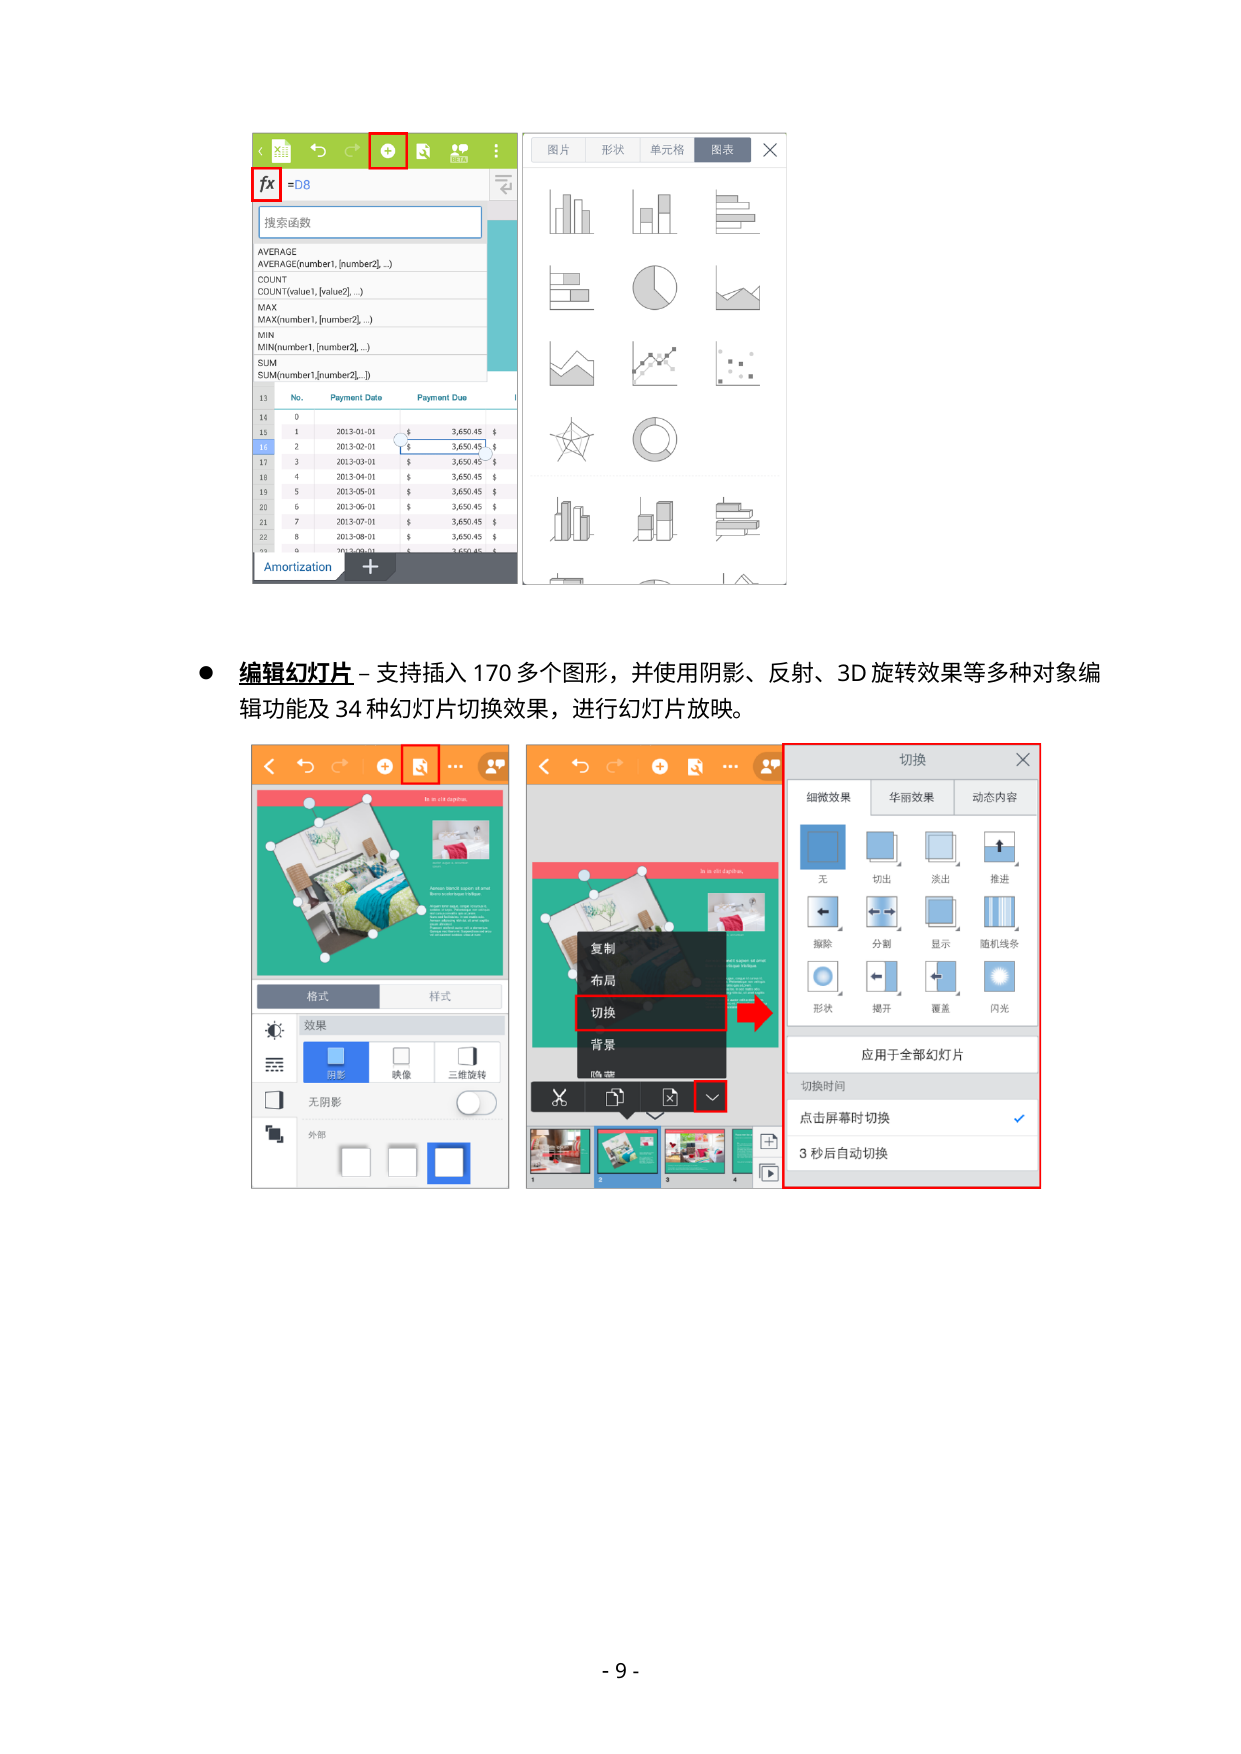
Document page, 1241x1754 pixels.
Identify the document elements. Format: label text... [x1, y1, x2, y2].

picture [251, 743, 1042, 1189]
list 编辑幻灯片 – 支持插入170多个图形，并使用阴影、反射、3D旋转效果等多种对象编辑功能及34种幻灯片切换效果，进行幻灯片放映。 [197, 654, 1122, 724]
picture [251, 132, 787, 585]
